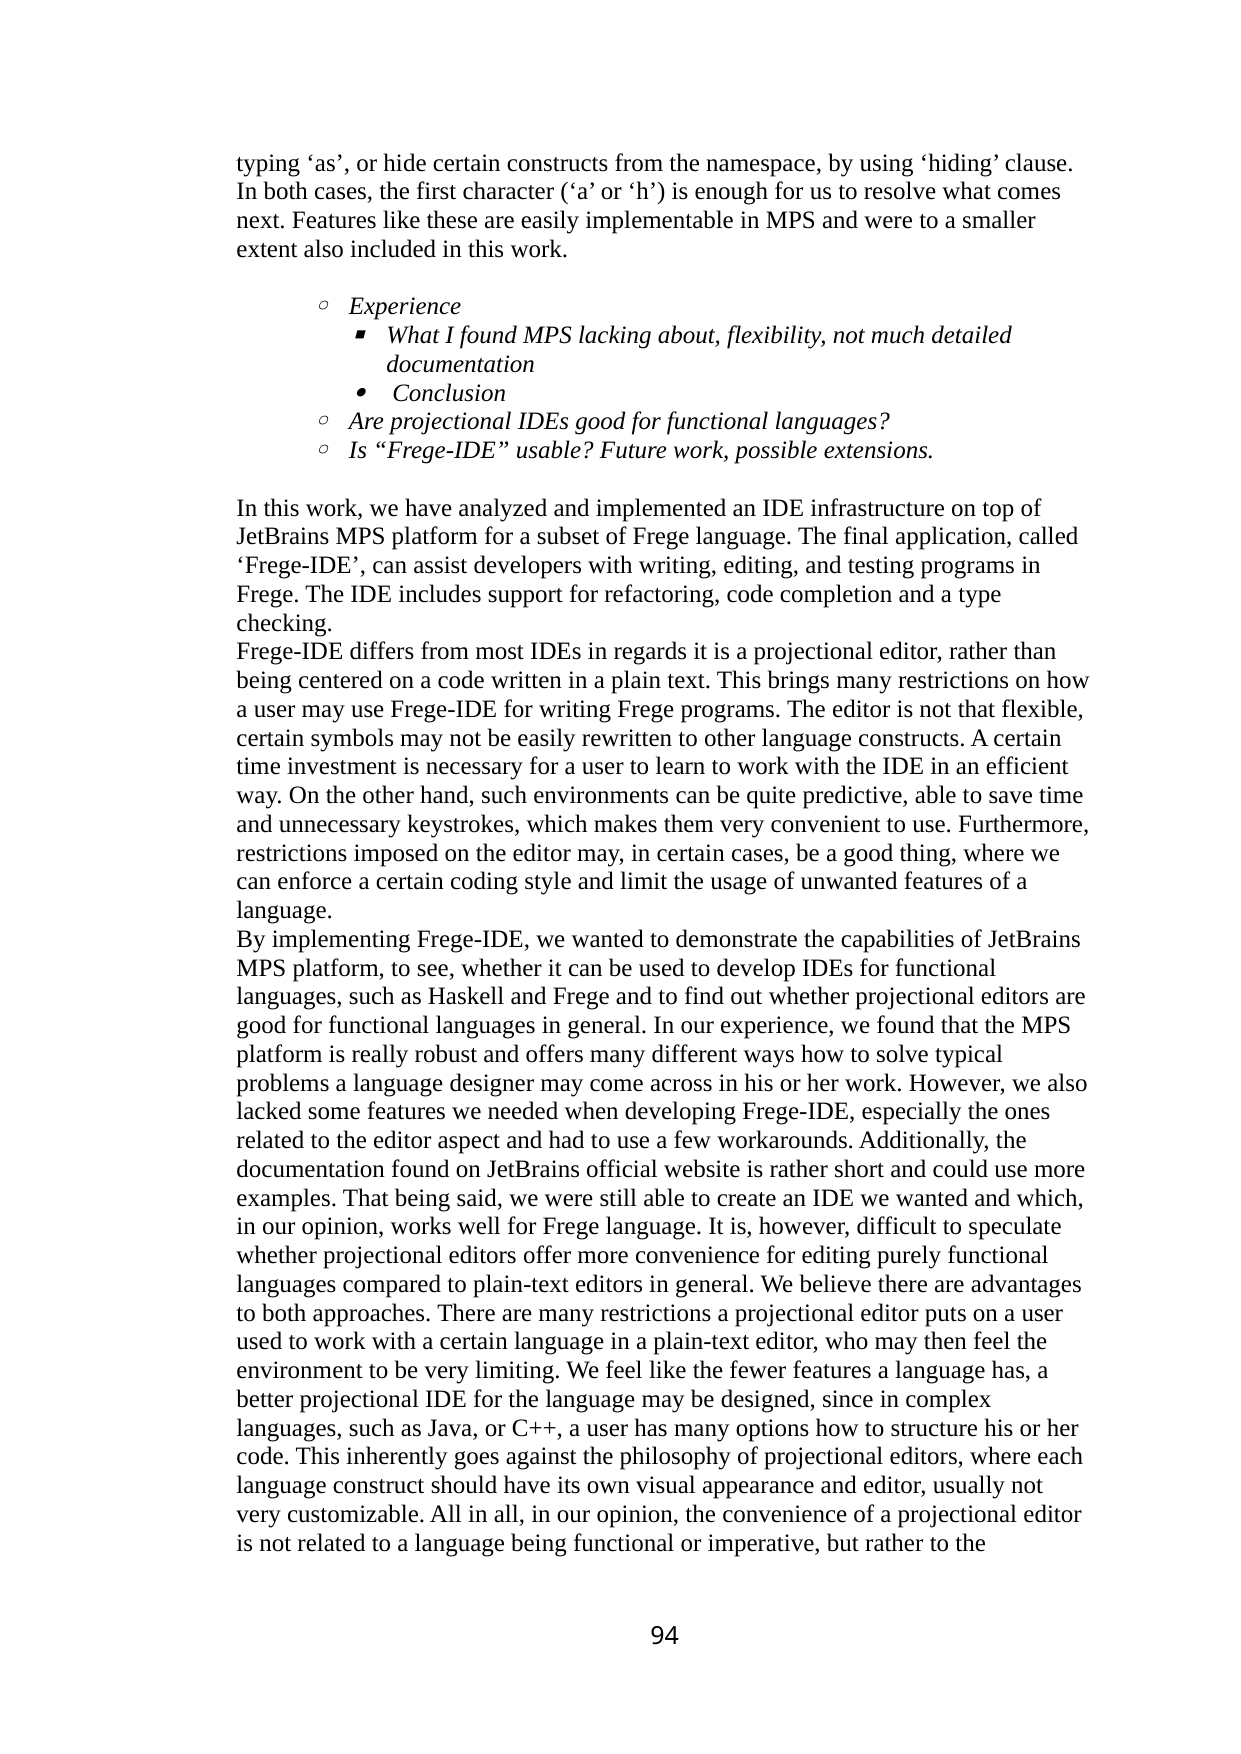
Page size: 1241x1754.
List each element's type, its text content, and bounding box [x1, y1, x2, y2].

list What I found MPS lacking about, flexibility, not much detailed documentation [349, 320, 1092, 378]
list Is “Frege-IDE” usable? Future work, possible extensions. [311, 435, 1092, 464]
text In this work, we have analyzed and implemented an IDE infrastructure on top of JetBrains MPS platform for a subset of Frege language. The final application, called ‘Frege-IDE’, can assist developers with writing, editing, and testing programs in Frege. The IDE includes support for refactoring, code completion and a type checking. [236, 493, 1092, 636]
list Are projectional IDEs good for functional languages? [311, 406, 1092, 435]
text Frege-IDE differs from most IDEs in regards it is a projectional editor, rather than being centered on a code written in a plain text. This brings many restrictions on how a user may use Frege-IDE for writing Frege programs. The editor is not that flexible, certain symbols may not be easily rewritten to other language constructs. A certain time investment is necessary for a user to learn to work with the IDE in an efficient way. On the other hand, such environments can be quite predictive, able to save time and unnecessary keystrokes, which makes them very convenient to use. Furthermore, restrictions imposed on the editor may, in certain cases, be a good thing, where we can enforce a certain coding style and limit the usage of unwanted features of a language. [236, 636, 1092, 924]
list Experience [311, 291, 1092, 320]
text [236, 924, 1092, 1556]
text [236, 148, 1092, 263]
list Conclusion [354, 378, 1092, 406]
